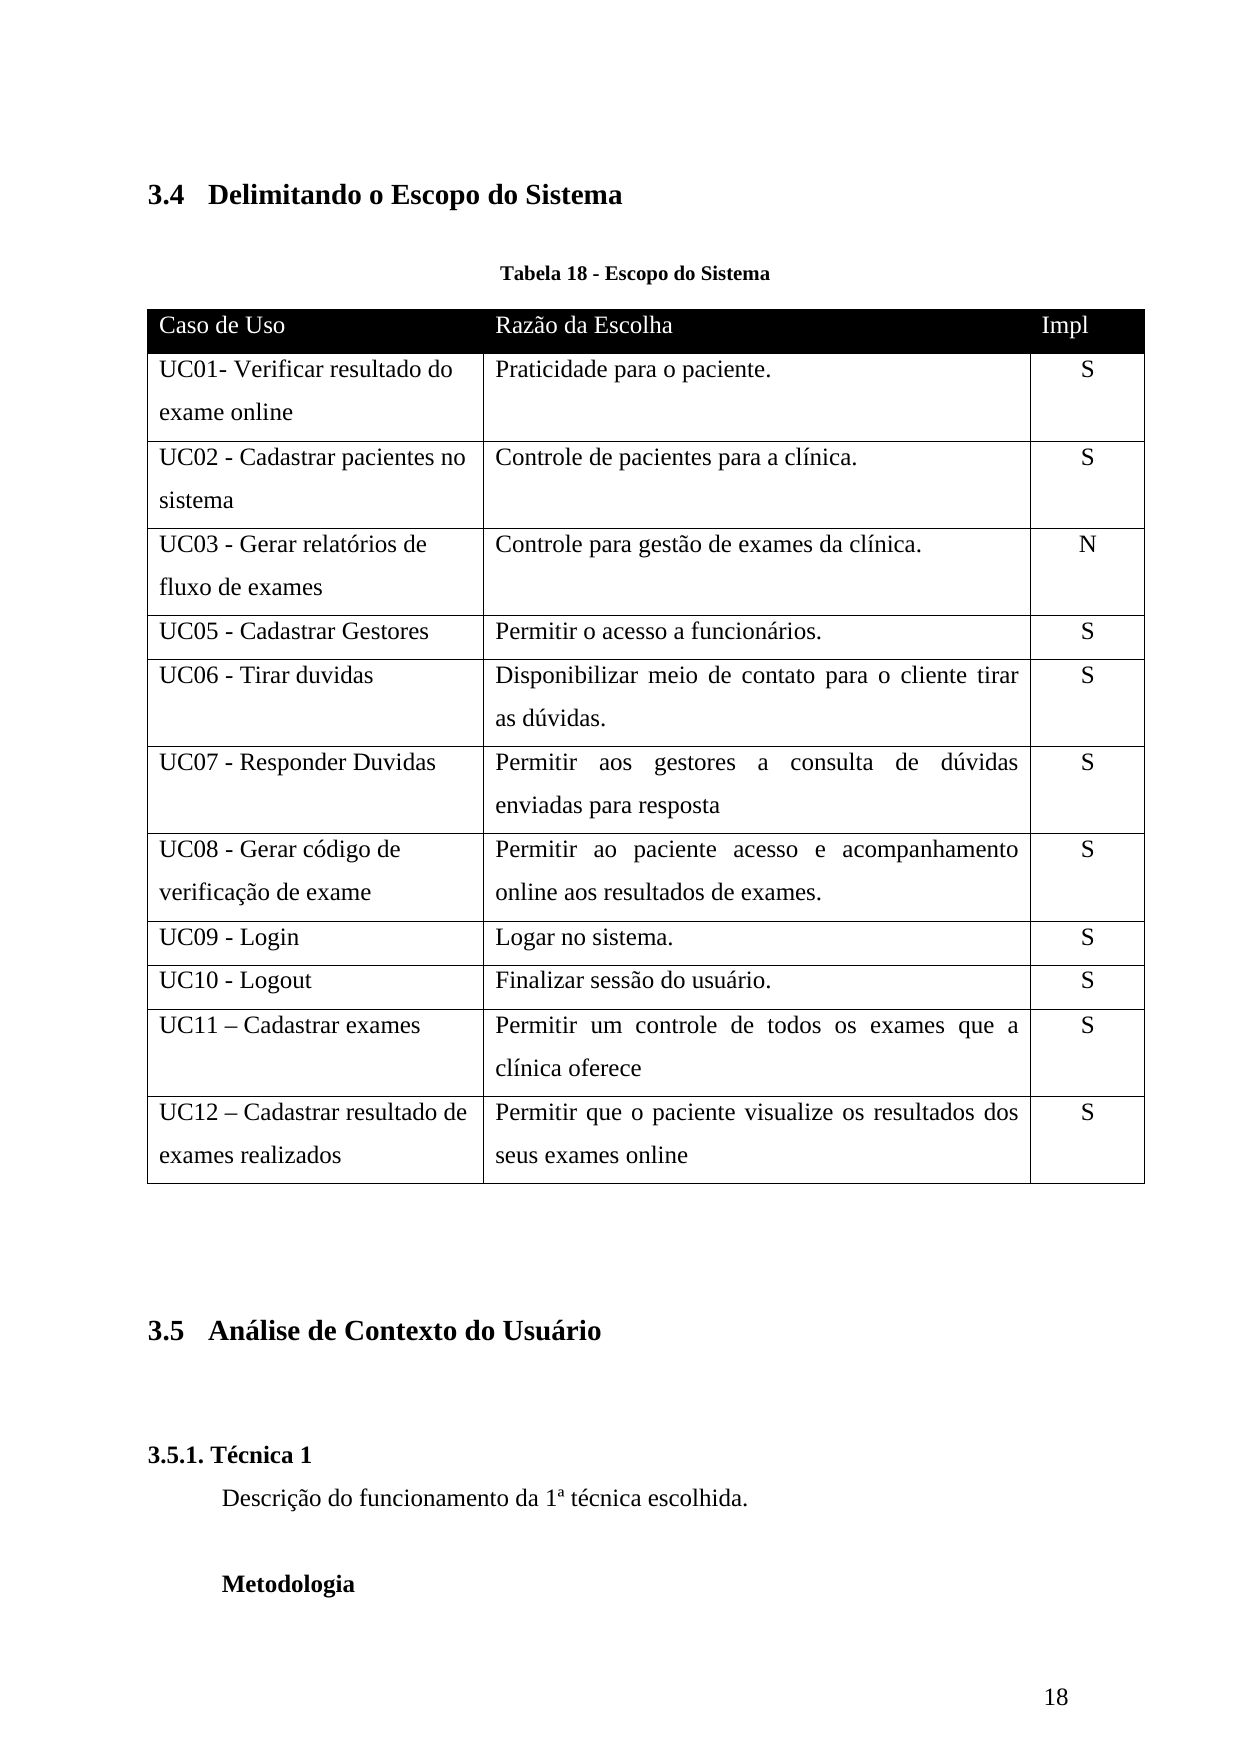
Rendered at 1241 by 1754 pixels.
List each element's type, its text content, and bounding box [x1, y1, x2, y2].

text 3.5.1. Técnica 1 [148, 1440, 1122, 1469]
table_cell Permitir o acesso a funcionários. [484, 616, 1030, 659]
table_cell UC09 - Login [148, 922, 483, 964]
table_cell S [1031, 834, 1144, 921]
subtitle Delimitando o Escopo do Sistema [148, 177, 1122, 211]
table_cell Permitir um controle de todos os exames que a clínica oferece [484, 1010, 1030, 1096]
table_cell Logar no sistema. [484, 922, 1030, 964]
table_header Caso de Uso [148, 310, 483, 353]
table_header Razão da Escolha [484, 310, 1030, 353]
table_cell UC12 – Cadastrar resultado de exames realizados [148, 1097, 483, 1183]
table_cell N [1031, 529, 1144, 615]
table_cell Controle para gestão de exames da clínica. [484, 529, 1030, 615]
table_cell Permitir que o paciente visualize os resultados dos seus exames online [484, 1097, 1030, 1183]
table_cell S [1031, 660, 1144, 746]
table_cell UC07 - Responder Duvidas [148, 747, 483, 833]
table_cell S [1031, 442, 1144, 528]
subtitle Análise de Contexto do Usuário [148, 1313, 1122, 1347]
table_cell Permitir ao paciente acesso e acompanhamento online aos resultados de exames. [484, 834, 1030, 921]
table_cell Permitir aos gestores a consulta de dúvidas enviadas para resposta [484, 747, 1030, 833]
table_cell S [1031, 1097, 1144, 1183]
table_cell UC06 - Tirar duvidas [148, 660, 483, 746]
table_cell S [1031, 616, 1144, 659]
table_cell UC05 - Cadastrar Gestores [148, 616, 483, 659]
table_cell S [1031, 1010, 1144, 1096]
table_cell S [1031, 354, 1144, 441]
table_header Impl [1031, 310, 1144, 353]
table_cell UC03 - Gerar relatórios de fluxo de exames [148, 529, 483, 615]
table_cell S [1031, 747, 1144, 833]
table_cell Finalizar sessão do usuário. [484, 966, 1030, 1009]
table_cell Disponibilizar meio de contato para o cliente tirar as dúvidas. [484, 660, 1030, 746]
table_cell Praticidade para o paciente. [484, 354, 1030, 441]
text Metodologia [222, 1569, 1122, 1598]
table_cell S [1031, 966, 1144, 1009]
table_cell S [1031, 922, 1144, 964]
table_cell UC10 - Logout [148, 966, 483, 1009]
table_cell Controle de pacientes para a clínica. [484, 442, 1030, 528]
table_cell UC08 - Gerar código de verificação de exame [148, 834, 483, 921]
table_cell UC11 – Cadastrar exames [148, 1010, 483, 1096]
table_cell UC01- Verificar resultado do exame online [148, 354, 483, 441]
text Descrição do funcionamento da 1ª técnica escolhida. [148, 1483, 1122, 1512]
table_cell UC02 - Cadastrar pacientes no sistema [148, 442, 483, 528]
